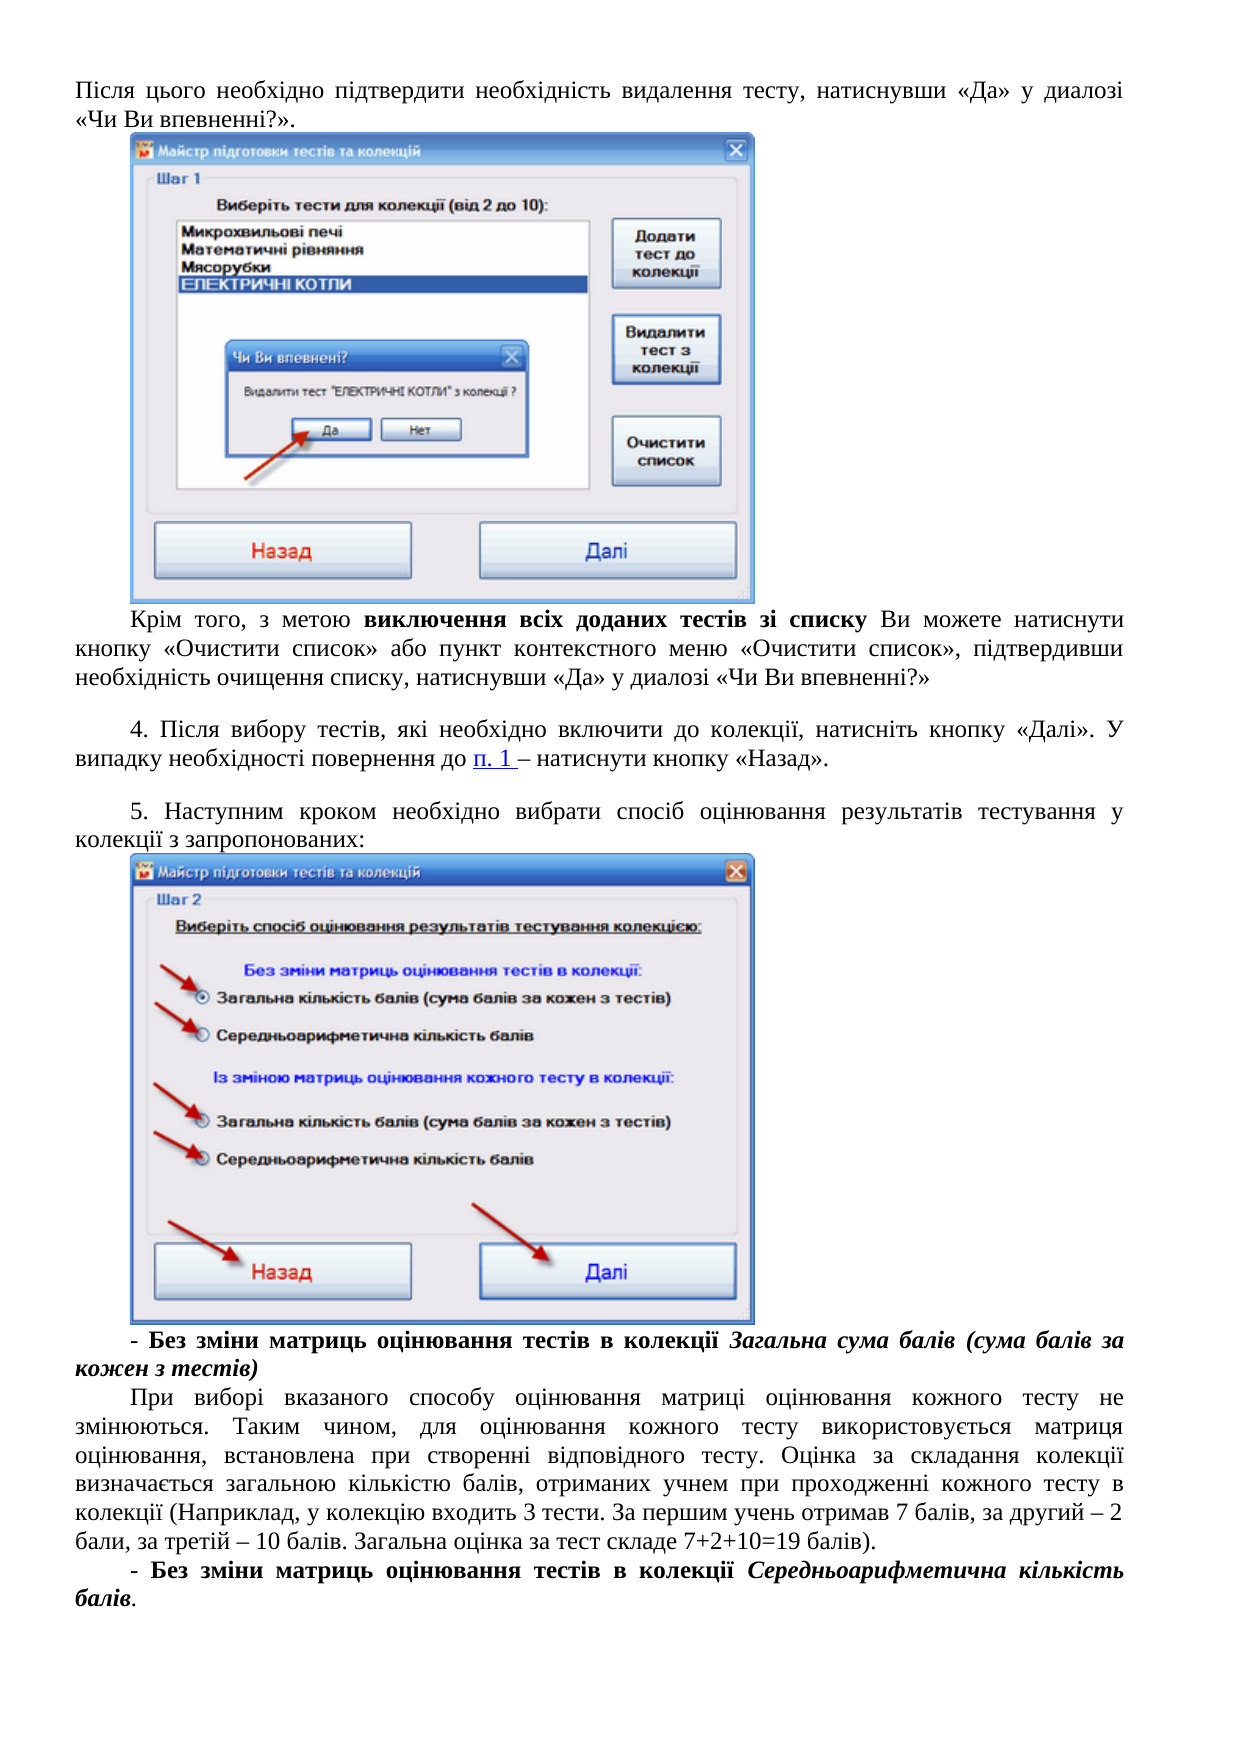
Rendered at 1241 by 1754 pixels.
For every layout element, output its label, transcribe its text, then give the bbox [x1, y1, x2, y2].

text При виборі вказаного способу оцінювання матриці оцінювання кожного тесту не змінюються. Таким чином, для оцінювання кожного тесту використовується матриця оцінювання, встановлена при створенні відповідного тесту. Оцінка за складання колекції визначається загальною кількістю балів, отриманих учнем при проходженні кожного тесту в колекції (Наприклад, у колекцію входить 3 тести. За першим учень отримав 7 балів, за другий – 2 бали, за третій – 10 балів. Загальна оцінка за тест складе 7+2+10=19 балів). [75, 1382, 1124, 1555]
text - Без зміни матриць оцінювання тестів в колекції Середньоарифметична кількість балів. [75, 1555, 1124, 1612]
picture [129, 853, 755, 1325]
picture [129, 132, 755, 604]
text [75, 75, 1124, 132]
text 4. Після вибору тестів, які необхідно включити до колекції, натисніть кнопку «Далі». У випадку необхідності повернення до п. 1 – натиснути кнопку «Назад». [75, 714, 1124, 772]
text Крім того, з метою виключення всіх доданих тестів зі списку Ви можете натиснути кнопку «Очистити список» або пункт контекстного меню «Очистити список», підтвердивши необхідність очищення списку, натиснувши «Да» у диалозі «Чи Ви впевненні?» [75, 604, 1124, 690]
text 5. Наступним кроком необхідно вибрати спосіб оцінювання результатів тестування у колекції з запропонованих: [75, 796, 1124, 853]
text - Без зміни матриць оцінювання тестів в колекції Загальна сума балів (сума балів за кожен з тестів) [75, 1325, 1124, 1382]
